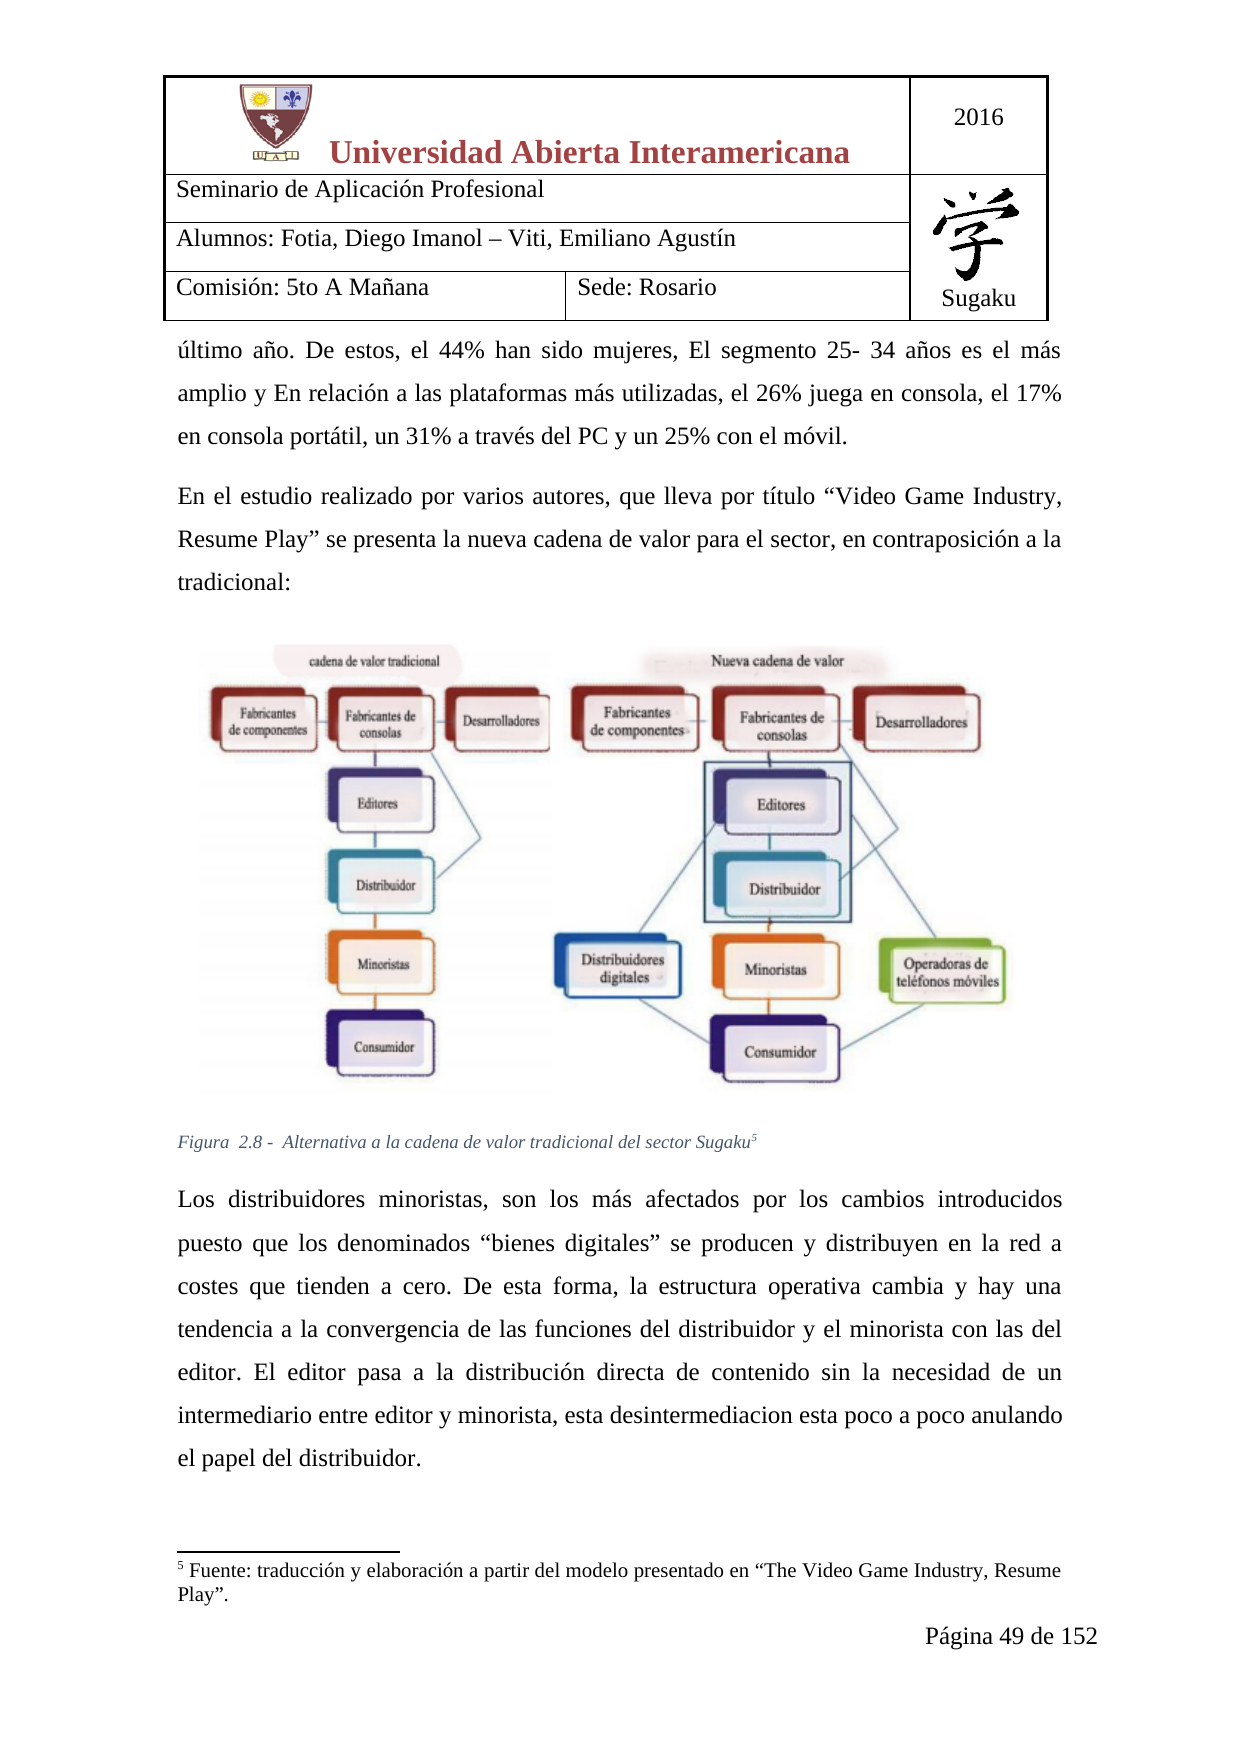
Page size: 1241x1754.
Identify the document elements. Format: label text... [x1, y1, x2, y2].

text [177, 148, 1063, 450]
picture [177, 627, 1063, 1101]
text En el estudio realizado por varios autores, que lleva por título “Video Game Industry, Resume Play” se presenta la nueva cadena de valor para el sector, en contraposición a la tradicional: [177, 481, 1063, 596]
picture [223, 78, 329, 164]
picture [927, 181, 1030, 284]
text Figura 2.8 - Alternativa a la cadena de valor tradicional del sector Sugaku [177, 1131, 1063, 1153]
text Los distribuidores minoristas, son los más afectados por los cambios introducidos puesto que los denominados “bienes digitales” se producen y distribuyen en la red a costes que tienden a cero. De esta forma, la estructura operativa cambia y hay una tendencia a la convergencia de las funciones del distribuidor y el minorista con las del editor. El editor pasa a la distribución directa de contenido sin la necesidad de un intermediario entre editor y minorista, esta desintermediacion esta poco a poco anulando el papel del distribuidor. [177, 1184, 1063, 1472]
